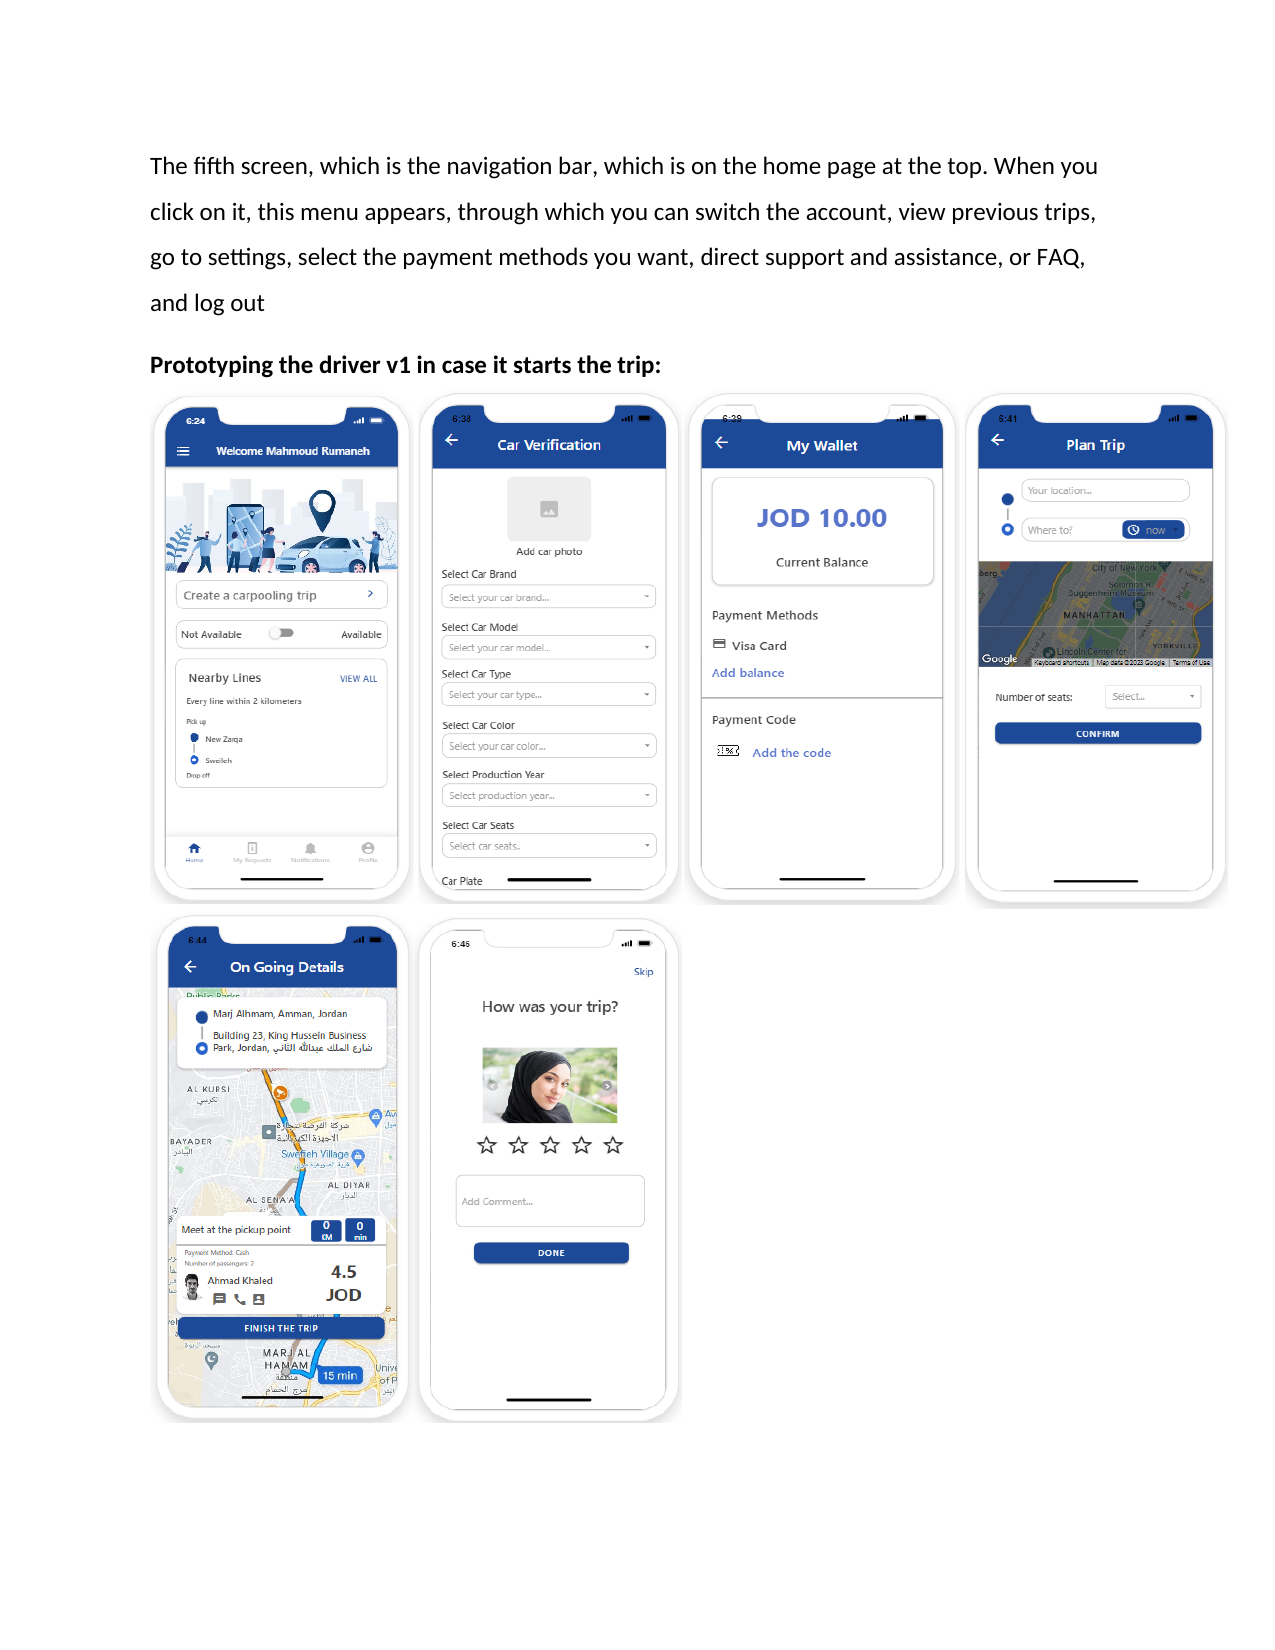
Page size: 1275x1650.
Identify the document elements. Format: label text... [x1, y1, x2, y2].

text The fifth screen, which is the navigation bar, which is on the home page at the top. When you click on it, this menu appears, through which you can switch the account, view previous trips, go to settings, select the payment methods you want, direct support and assistance, or FAQ, and log out [150, 150, 1125, 318]
picture [150, 388, 414, 904]
picture [150, 910, 683, 1423]
picture [418, 388, 682, 904]
text Prototyping the driver v1 in case it starts the trip: [150, 349, 1125, 380]
picture [683, 388, 960, 905]
picture [964, 387, 1229, 909]
